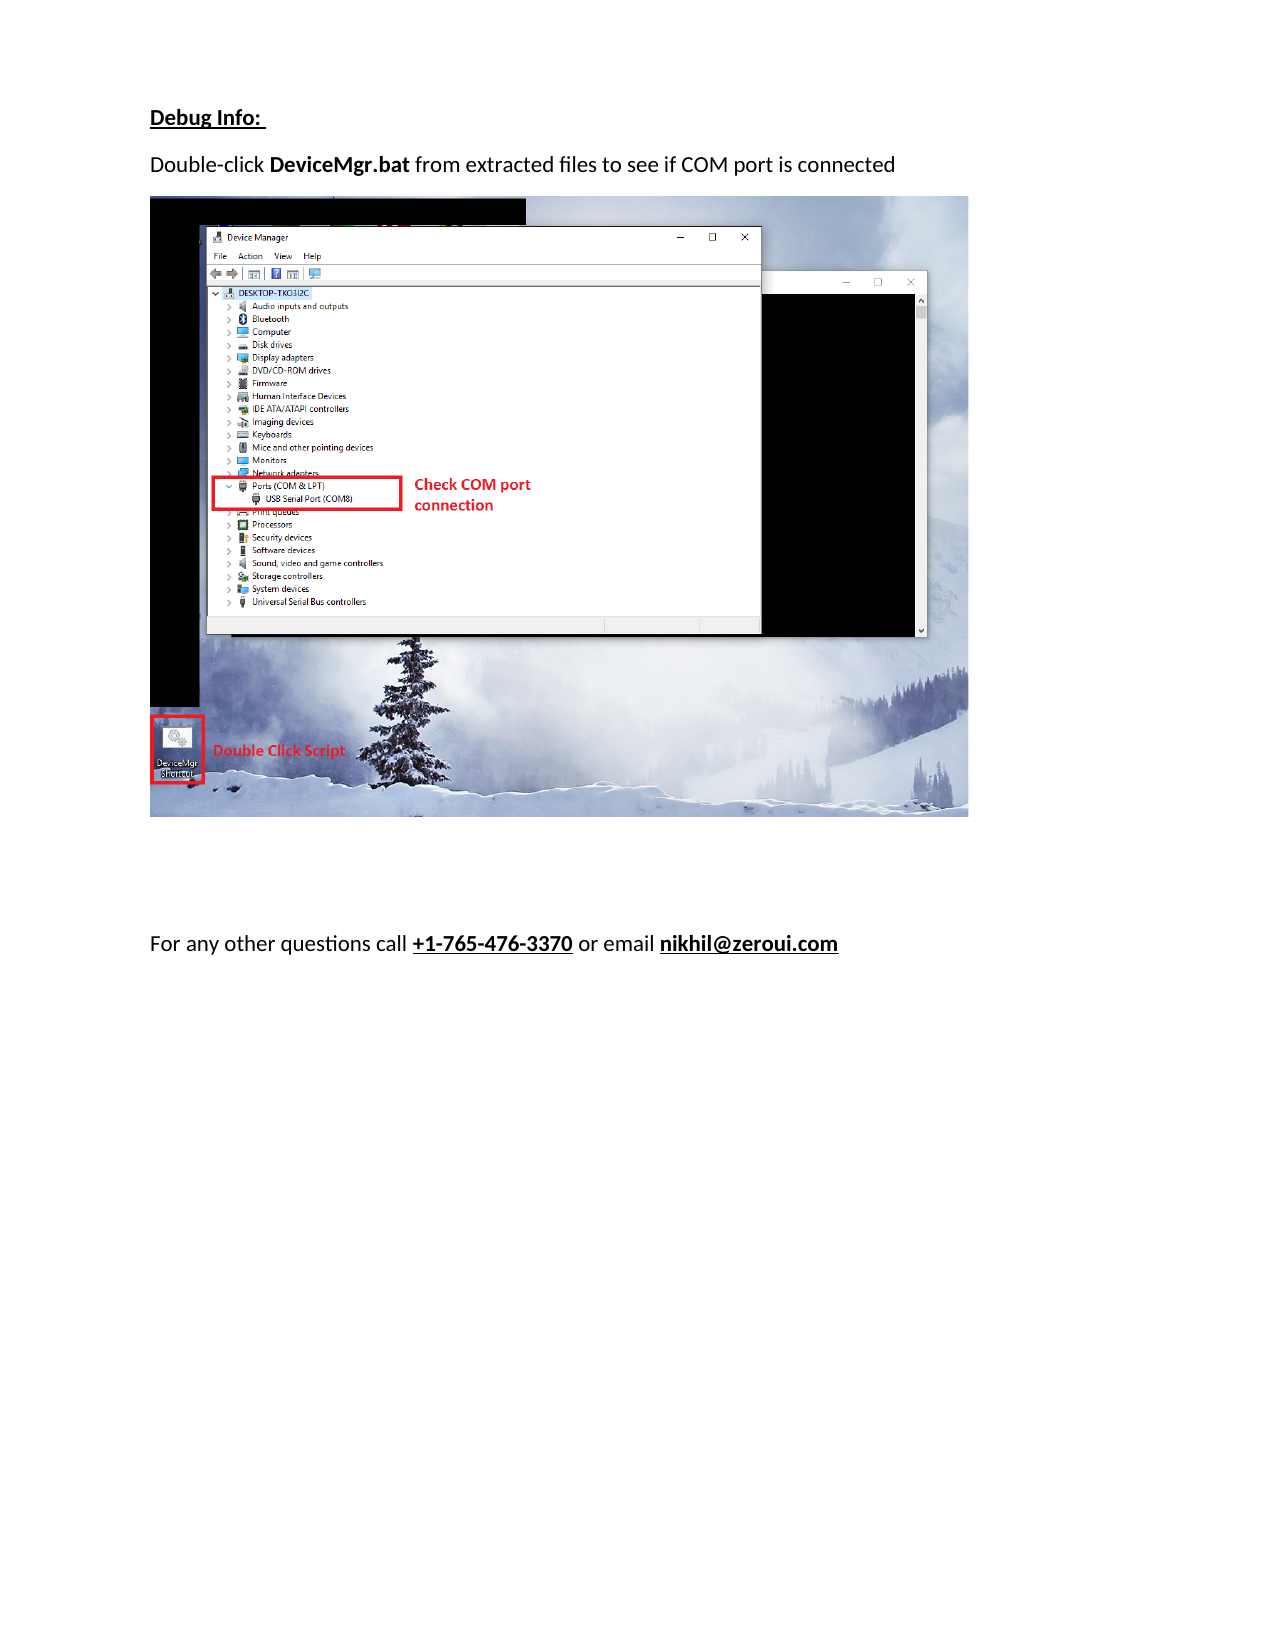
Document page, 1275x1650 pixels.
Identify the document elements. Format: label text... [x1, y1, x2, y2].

picture [150, 196, 969, 817]
text Double-click DeviceMgr.bat from extracted files to see if COM port is connected [150, 150, 1125, 178]
text Debug Info: [150, 103, 1125, 131]
text For any other questions call +1-765-476-3370 or email nikhil@zeroui.com [150, 929, 1125, 957]
